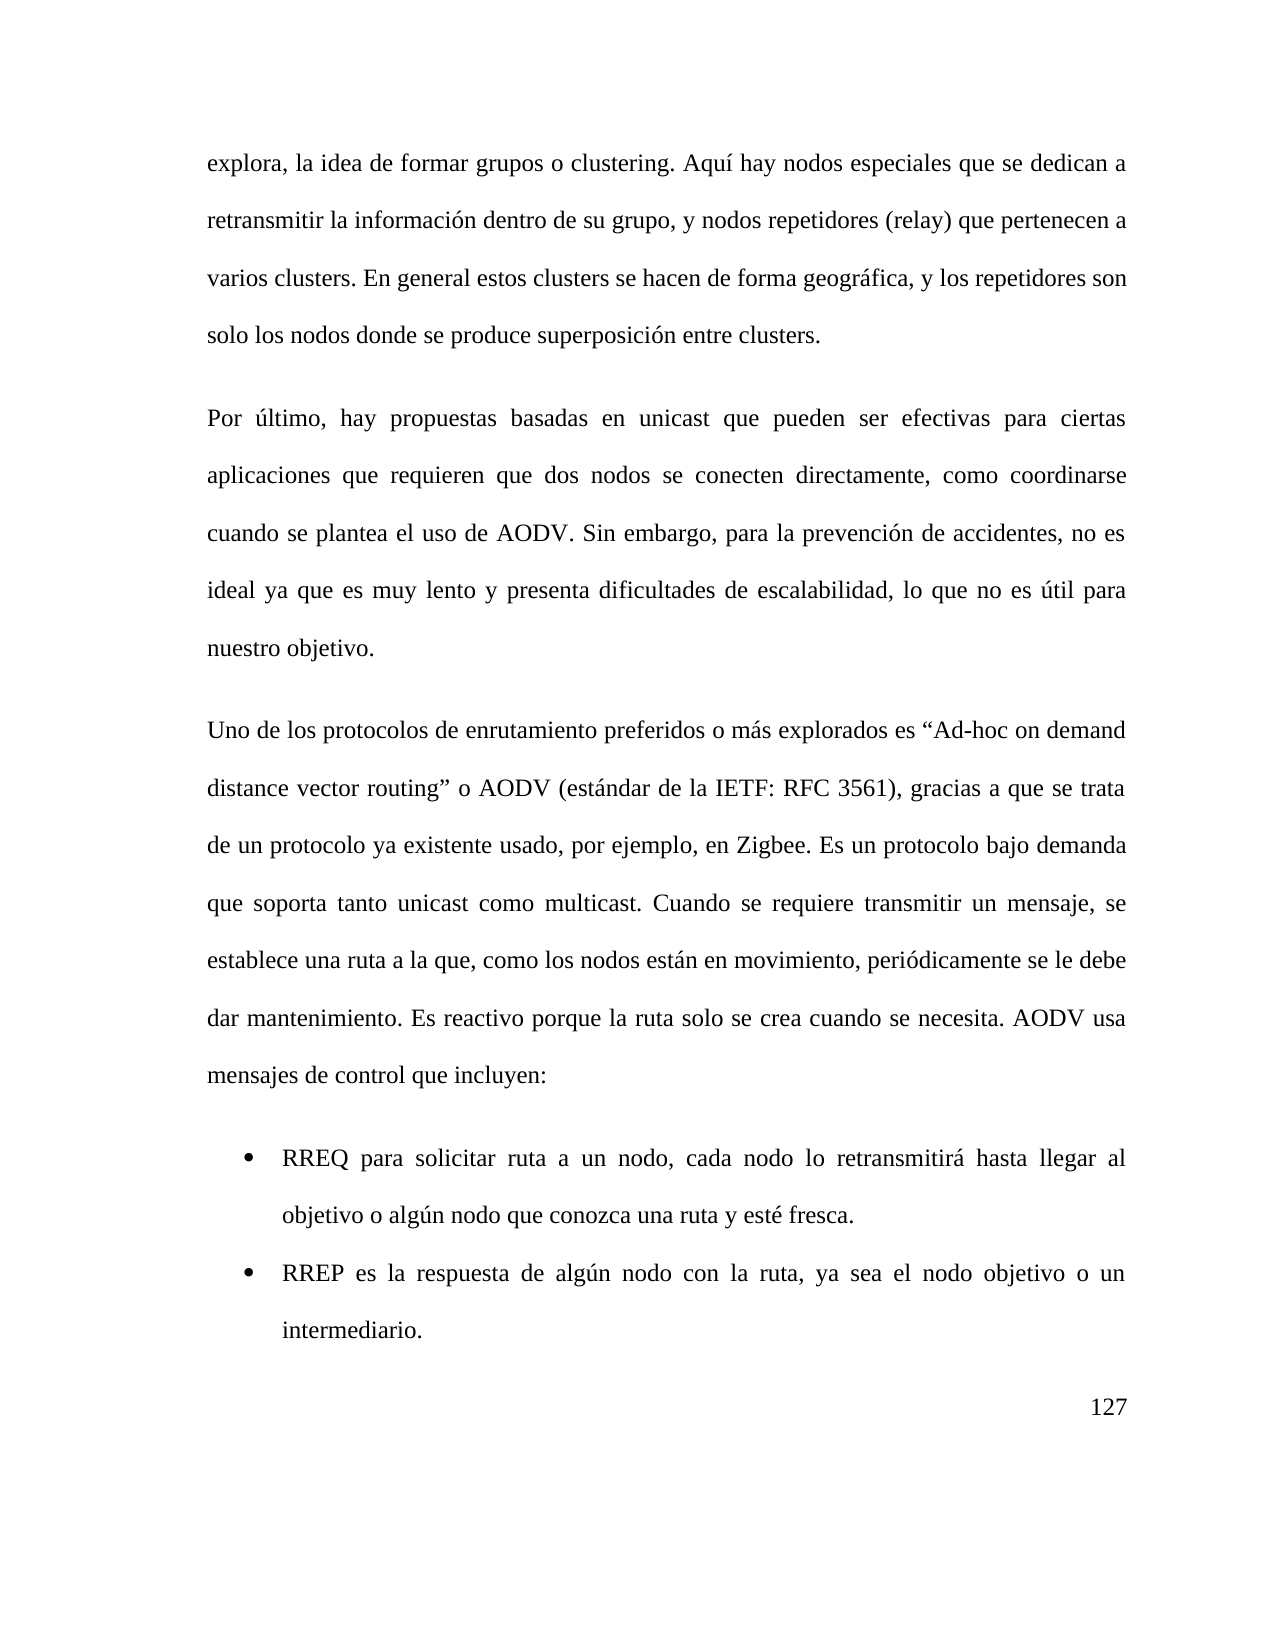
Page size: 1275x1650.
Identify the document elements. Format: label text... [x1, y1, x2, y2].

text Por último, hay propuestas basadas en unicast que pueden ser efectivas para ciertas aplicaciones que requieren que dos nodos se conecten directamente, como coordinarse cuando se plantea el uso de AODV. Sin embargo, para la prevención de accidentes, no es ideal ya que es muy lento y presenta dificultades de escalabilidad, lo que no es útil para nuestro objetivo. [207, 403, 1127, 661]
list RREP es la respuesta de algún nodo con la ruta, ya sea el nodo objetivo o un intermediario. [244, 1258, 1127, 1344]
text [207, 148, 1127, 349]
list RREQ para solicitar ruta a un nodo, cada nodo lo retransmitirá hasta llegar al objetivo o algún nodo que conozca una ruta y esté fresca. [244, 1143, 1127, 1229]
text Uno de los protocolos de enrutamiento preferidos o más explorados es “Ad-hoc on demand distance vector routing” o AODV (estándar de la IETF: RFC 3561), gracias a que se trata de un protocolo ya existente usado, por ejemplo, en Zigbee. Es un protocolo bajo demanda que soporta tanto unicast como multicast. Cuando se requiere transmitir un mensaje, se establece una ruta a la que, como los nodos están en movimiento, periódicamente se le debe dar mantenimiento. Es reactivo porque la ruta solo se crea cuando se necesita. AODV usa mensajes de control que incluyen: [207, 715, 1127, 1089]
